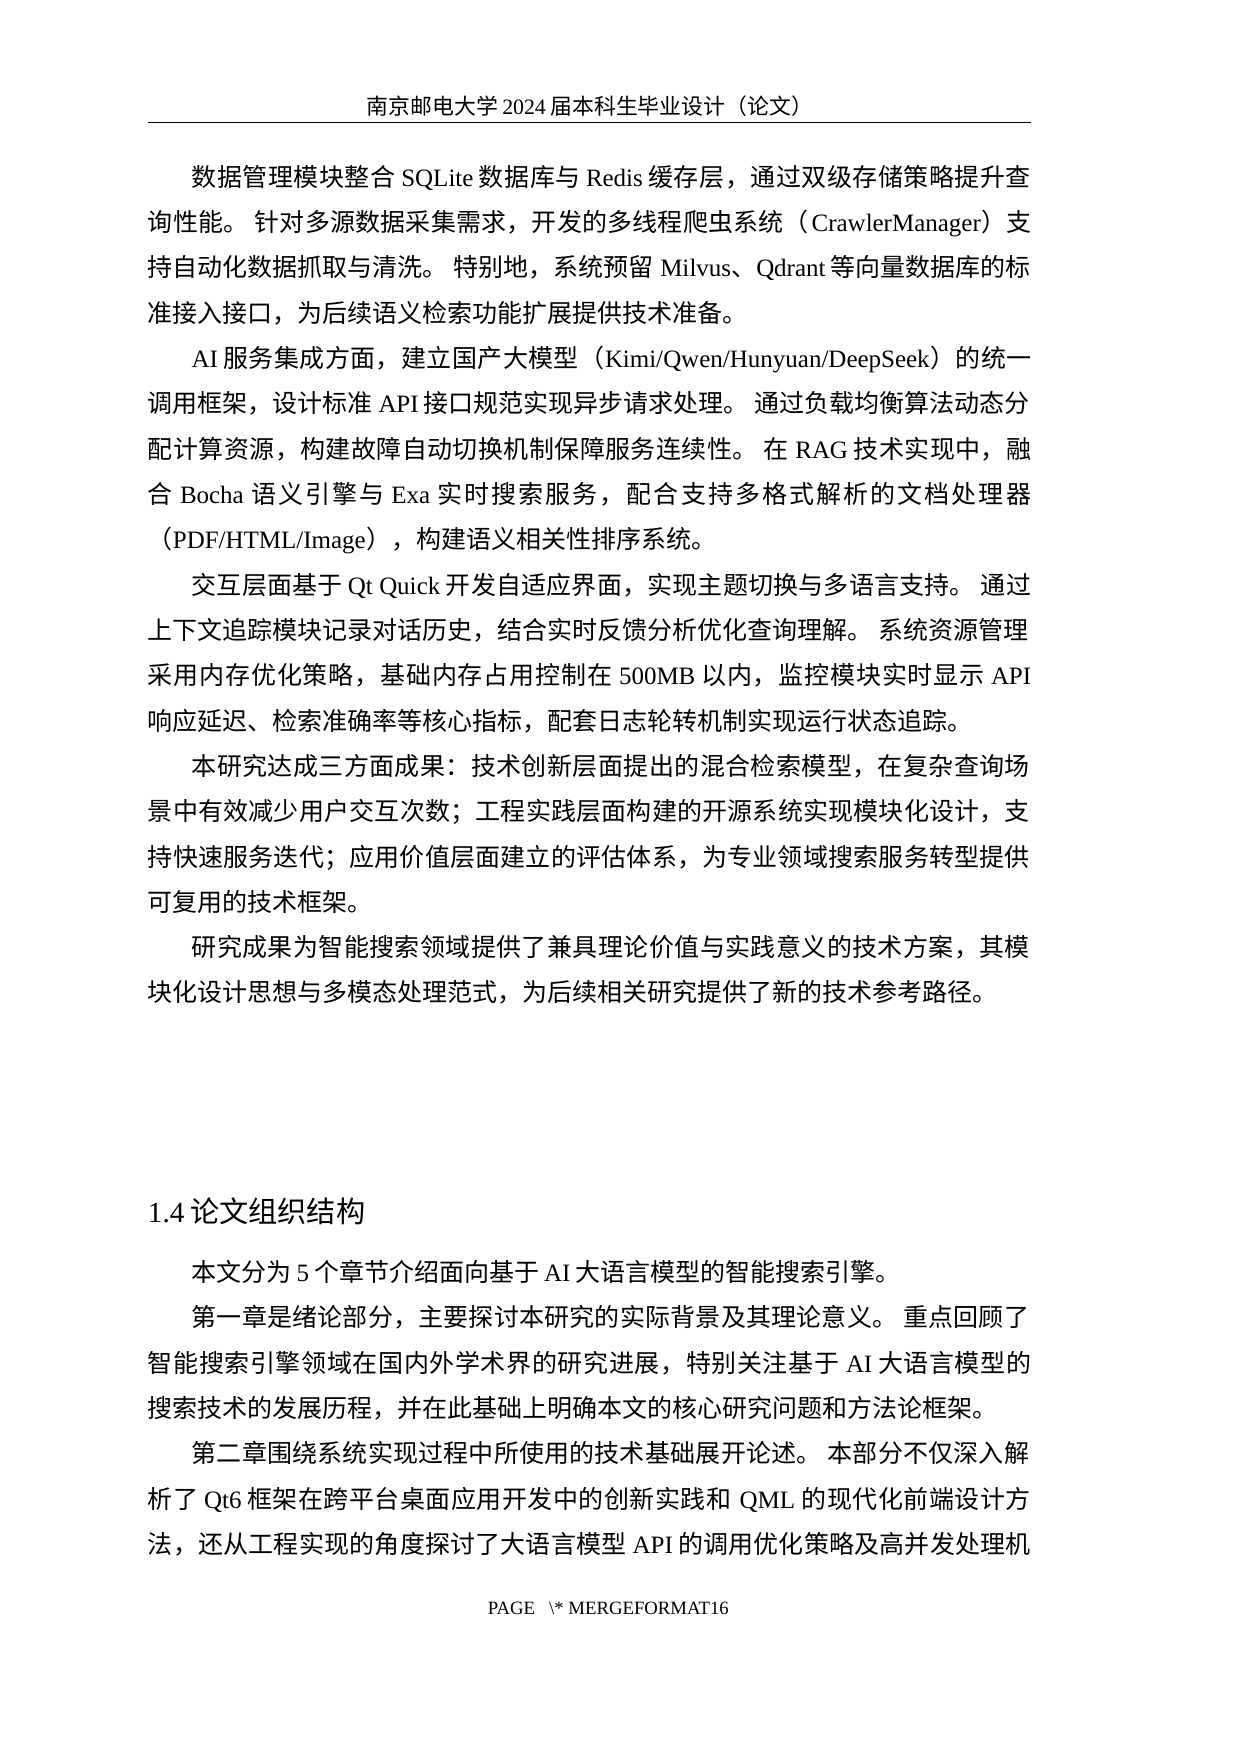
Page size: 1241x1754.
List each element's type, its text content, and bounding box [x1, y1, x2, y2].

text AI服务集成方面，建立国产大模型（Kimi/Qwen/Hunyuan/DeepSeek）的统一调用框架，设计标准API接口规范实现异步请求处理。 通过负载均衡算法动态分配计算资源，构建故障自动切换机制保障服务连续性。 在RAG技术实现中，融合Bocha语义引擎与Exa实时搜索服务，配合支持多格式解析的文档处理器（PDF/HTML/Image），构建语义相关性排序系统。 [148, 338, 1031, 556]
text 本文分为5个章节介绍面向基于AI大语言模型的智能搜索引擎。 [148, 1252, 1031, 1289]
text 1.4论文组织结构 [148, 1177, 1031, 1242]
text 数据管理模块整合SQLite数据库与Redis缓存层，通过双级存储策略提升查询性能。 针对多源数据采集需求，开发的多线程爬虫系统（CrawlerManager）支持自动化数据抓取与清洗。 特别地，系统预留Milvus、Qdrant等向量数据库的标准接入接口，为后续语义检索功能扩展提供技术准备。 [148, 157, 1031, 329]
text 本研究达成三方面成果：技术创新层面提出的混合检索模型，在复杂查询场景中有效减少用户交互次数；工程实践层面构建的开源系统实现模块化设计，支持快速服务迭代；应用价值层面建立的评估体系，为专业领域搜索服务转型提供可复用的技术框架。 [148, 746, 1031, 918]
text 研究成果为智能搜索领域提供了兼具理论价值与实践意义的技术方案，其模块化设计思想与多模态处理范式，为后续相关研究提供了新的技术参考路径。 [148, 928, 1031, 1009]
text 第一章是绪论部分，主要探讨本研究的实际背景及其理论意义。 重点回顾了智能搜索引擎领域在国内外学术界的研究进展，特别关注基于AI大语言模型的搜索技术的发展历程，并在此基础上明确本文的核心研究问题和方法论框架。 [148, 1298, 1031, 1425]
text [148, 1434, 1031, 1561]
text 交互层面基于Qt Quick开发自适应界面，实现主题切换与多语言支持。 通过上下文追踪模块记录对话历史，结合实时反馈分析优化查询理解。 系统资源管理采用内存优化策略，基础内存占用控制在500MB以内，监控模块实时显示API响应延迟、检索准确率等核心指标，配套日志轮转机制实现运行状态追踪。 [148, 565, 1031, 737]
